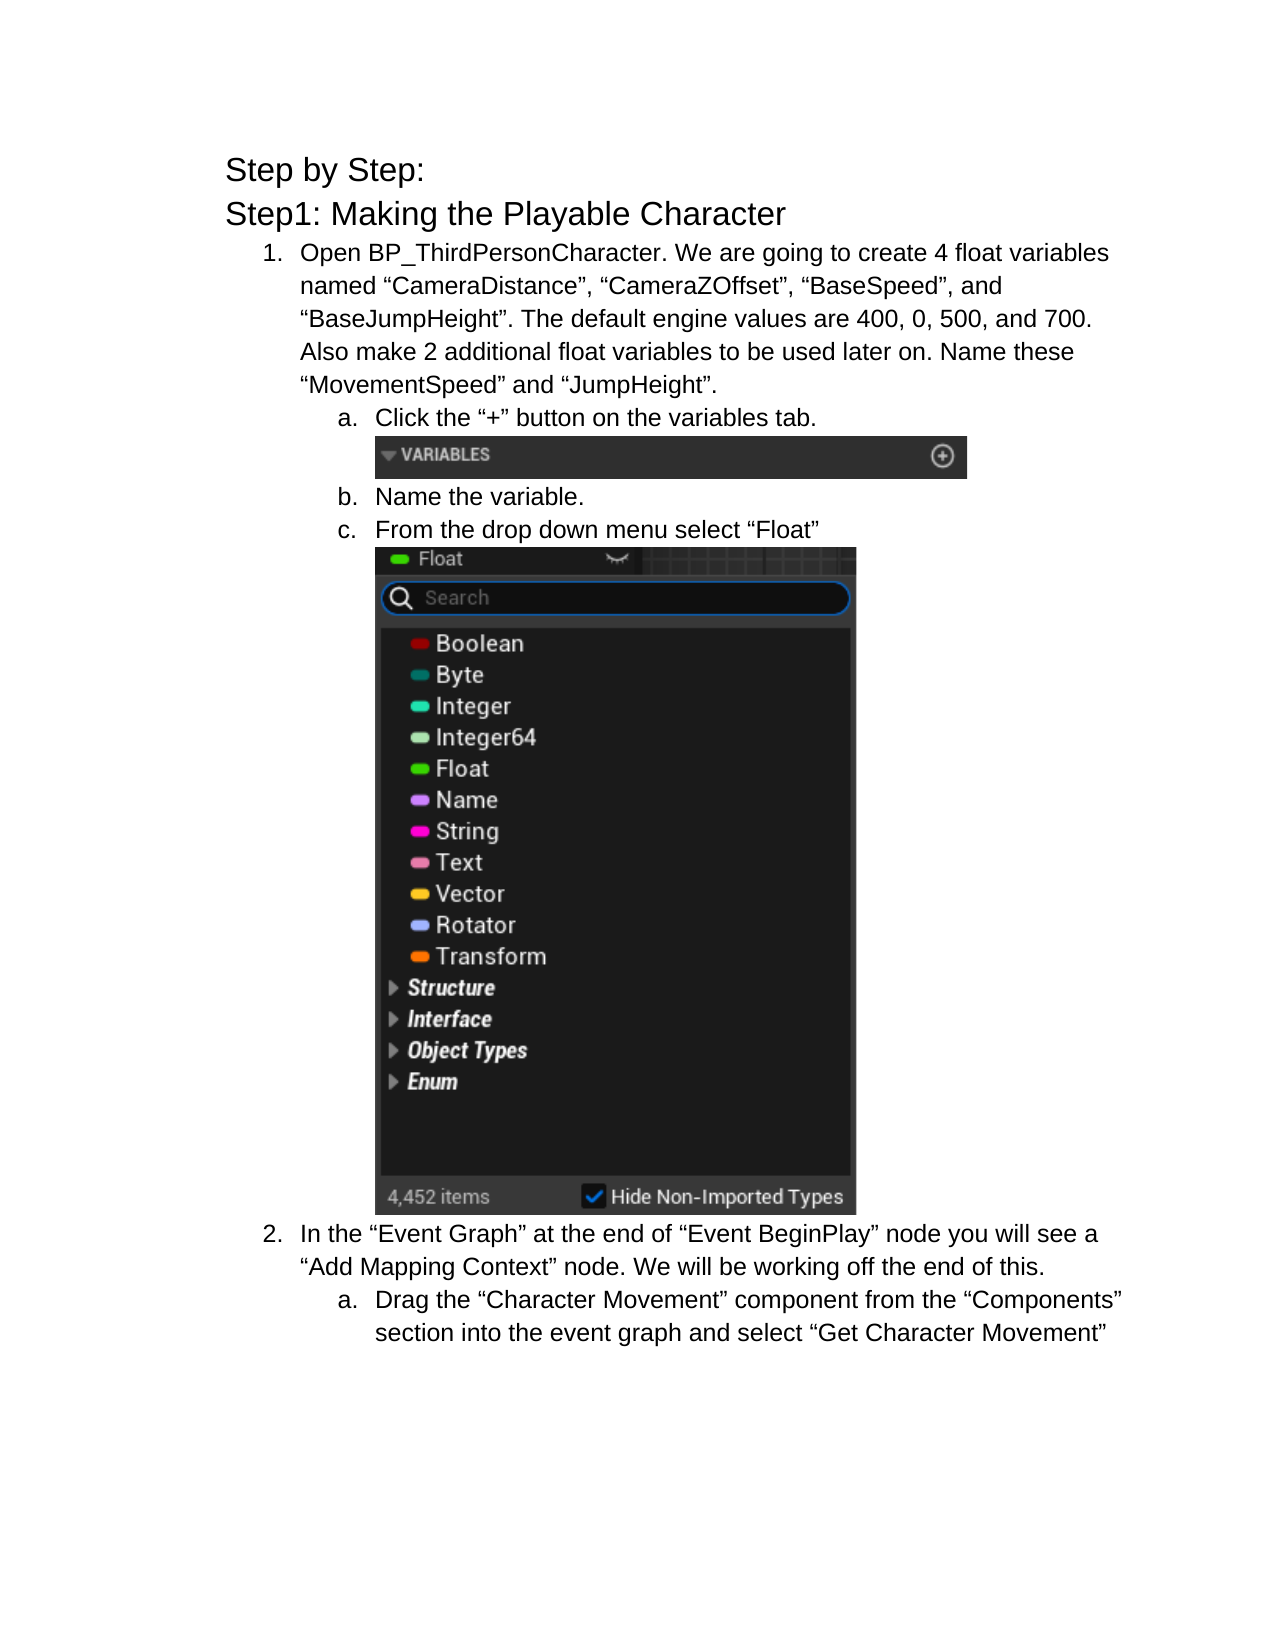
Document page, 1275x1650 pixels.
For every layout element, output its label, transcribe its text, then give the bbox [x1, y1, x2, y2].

list Drag the “Character Movement” component from the “Components” section into the event graph and select “Get Character Movement” [337, 1285, 1125, 1347]
list In the “Event Graph” at the end of “Event BeginPlay” node you will see a “Add Mapping Context” node. We will be working off the end of this. [262, 1219, 1125, 1281]
list Open BP_ThirdPersonCharacter. We are going to create 4 float variables named “CameraDistance”, “CameraZOffset”, “BaseSpeed”, and “BaseJumpHeight”. The default engine values are 400, 0, 500, and 700. Also make 2 additional float variables to be used later on. Name these “MovementSpeed” and “JumpHeight”. [262, 238, 1125, 399]
list Name the variable. [337, 482, 1125, 511]
text Step1: Making the Playable Character [225, 194, 1125, 233]
text Step by Step: [225, 150, 1125, 188]
picture [375, 436, 968, 479]
picture [375, 547, 857, 1215]
